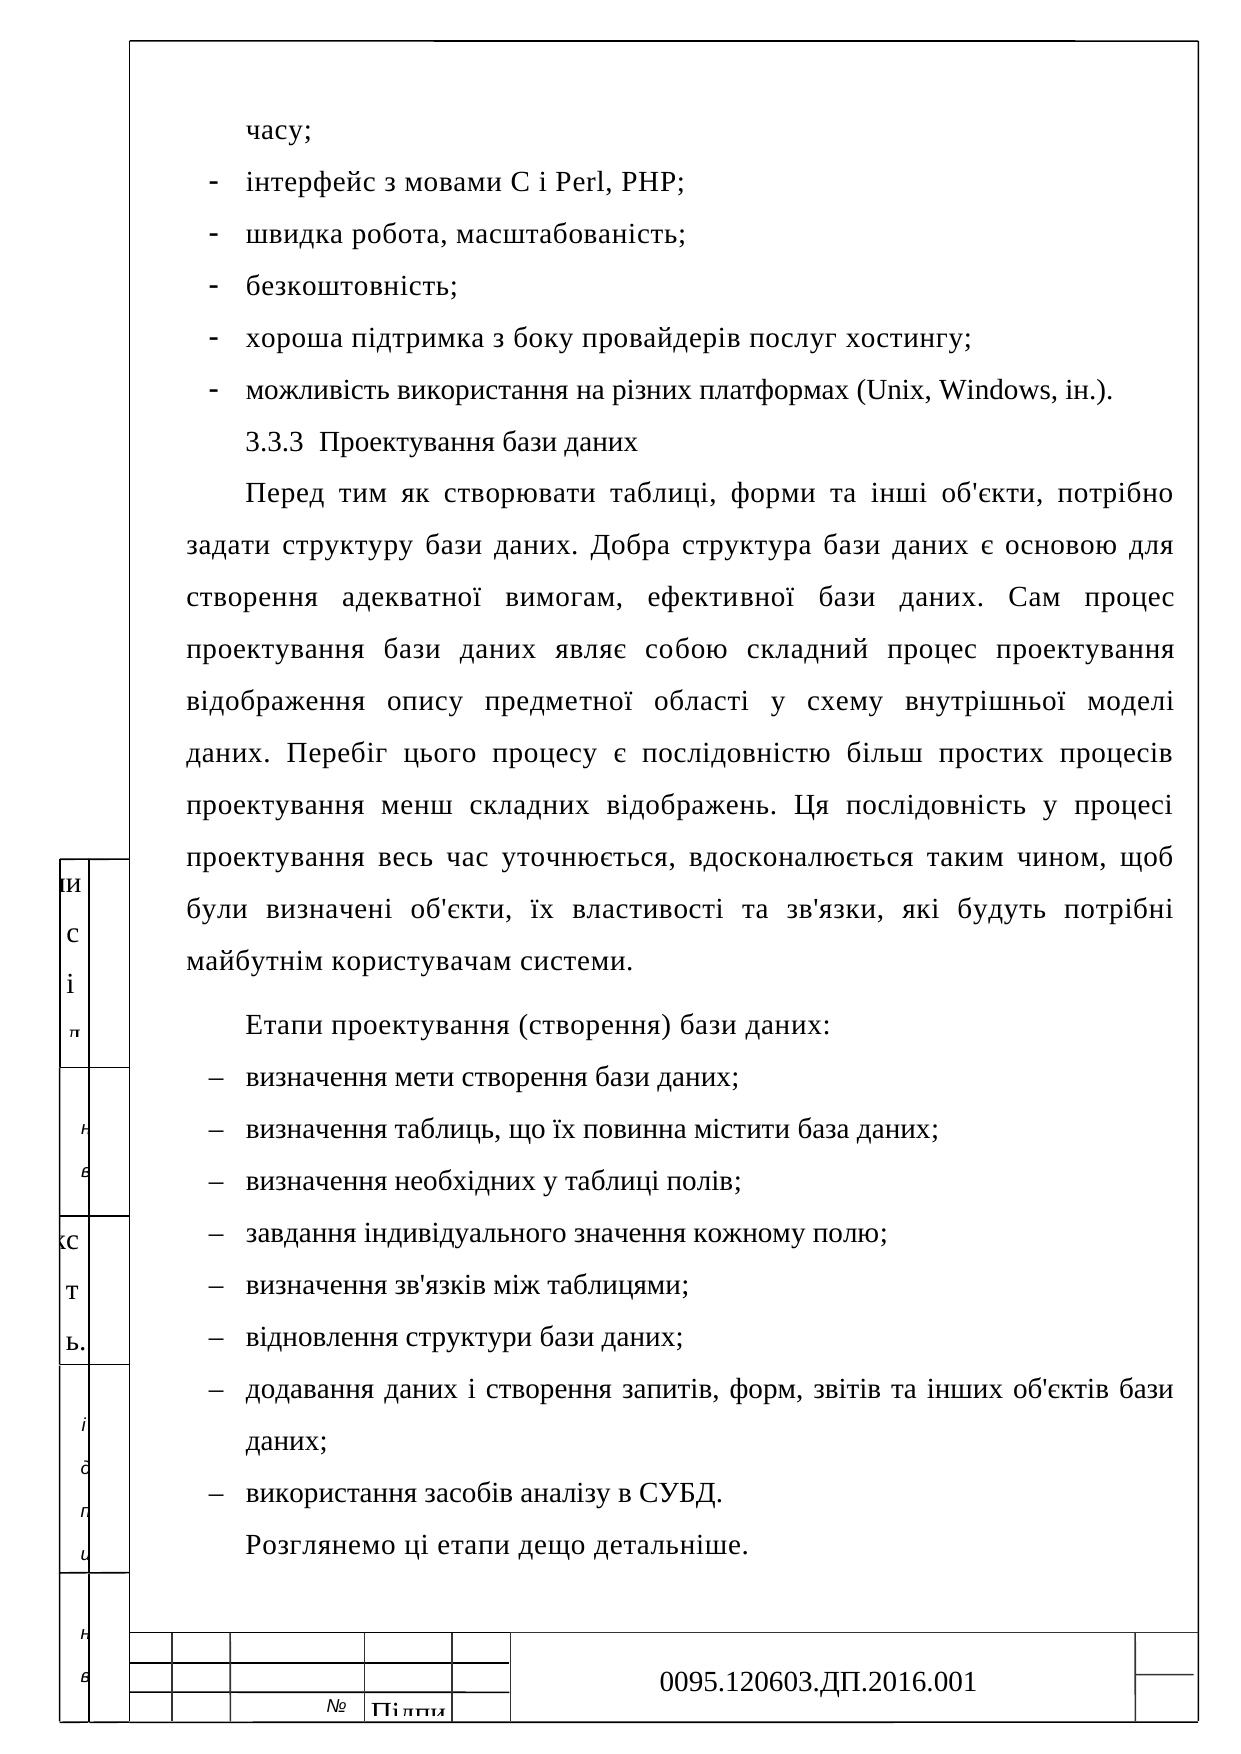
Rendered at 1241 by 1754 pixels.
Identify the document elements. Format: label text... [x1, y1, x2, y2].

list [208, 112, 1175, 146]
text визначення мети створення бази даних; [208, 1059, 1175, 1093]
subtitle Проектування бази даних [186, 424, 1175, 458]
list інтерфейс з мовами C і Perl, PHP; [208, 164, 1175, 198]
list хороша підтримка з боку провайдерів послуг хостингу; [208, 320, 1175, 354]
text Етапи проектування (створення) бази даних: [186, 1007, 1175, 1041]
text Перед тим як створювати таблиці, форми та інші об'єкти, потрібно задати структуру бази даних. Добра структура бази даних є основою для створення адекватної вимогам, ефективної бази даних. Сам процес проектування бази даних являє собою складний процес проектування відображення опису предметної області у схему внутрішньої моделі даних. Перебіг цього процесу є послідовністю більш простих процесів проектування менш складних відображень. Ця послідовність у процесі проектування весь час уточнюється, вдосконалюється таким чином, щоб були визначені об'єкти, їх властивості та зв'язки, які будуть потрібні майбутнім користувачам системи. [186, 475, 1175, 976]
text завдання індивідуального значення кожному полю; [208, 1215, 1175, 1249]
text Розглянемо ці етапи дещо детальніше. [245, 1527, 1175, 1561]
list можливість використання на різних платформах (Unix, Windows, ін.). [208, 372, 1175, 406]
text визначення таблиць, що їх повинна містити база даних; [208, 1111, 1175, 1145]
text використання засобів аналізу в СУБД. [208, 1475, 1175, 1508]
text відновлення структури бази даних; [208, 1319, 1175, 1353]
text додавання даних і створення запитів, форм, звітів та інших об'єктів бази даних; [208, 1371, 1175, 1457]
list безкоштовність; [208, 268, 1175, 302]
list швидка робота, масштабованість; [208, 216, 1175, 250]
text визначення зв'язків між таблицями; [208, 1267, 1175, 1301]
text визначення необхідних у таблиці полів; [208, 1163, 1175, 1197]
